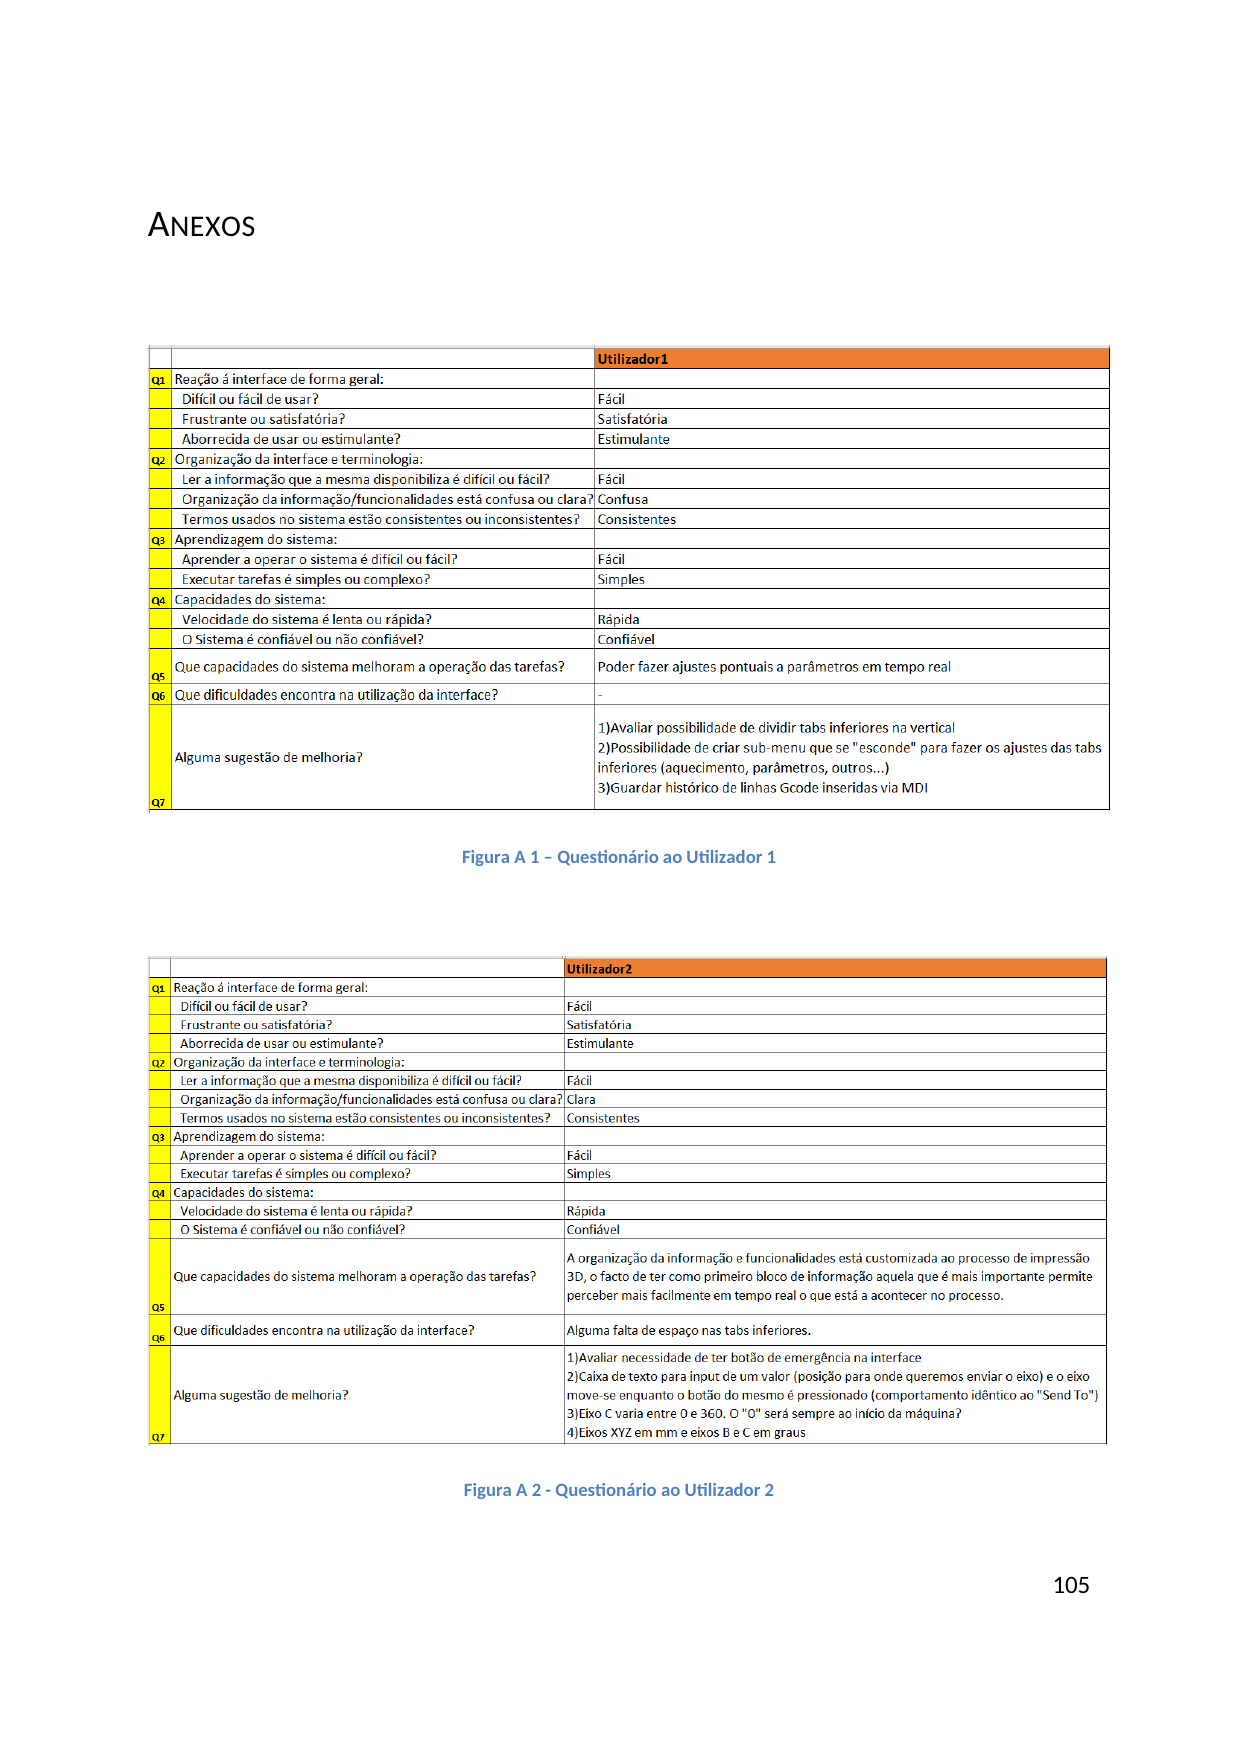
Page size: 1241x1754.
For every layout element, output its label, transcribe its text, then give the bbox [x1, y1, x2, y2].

picture [147, 345, 1111, 813]
text Figura A 1 – Questionário ao Utilizador 1 [148, 845, 1090, 868]
text Figura A 2 - Questionário ao Utilizador 2 [148, 1478, 1090, 1501]
subtitle Anexos [148, 200, 1090, 246]
picture [147, 956, 1108, 1446]
